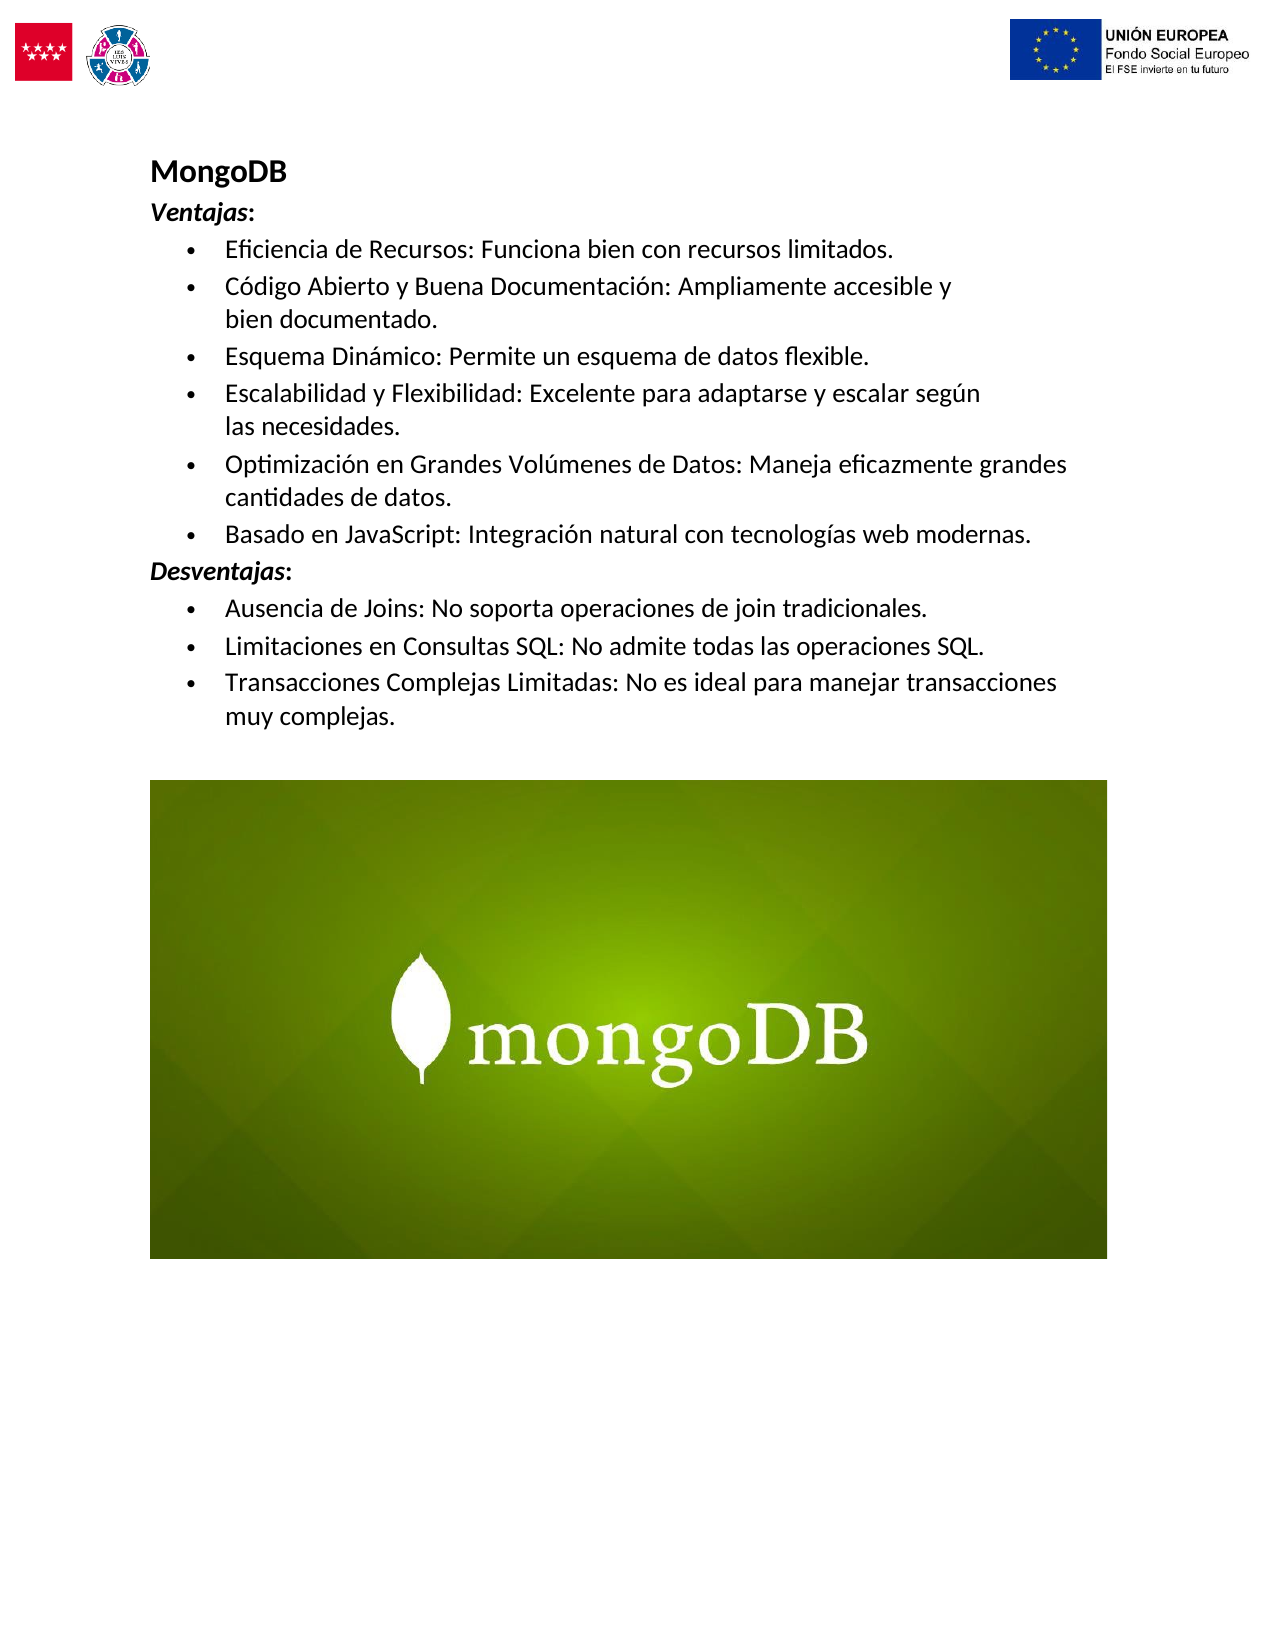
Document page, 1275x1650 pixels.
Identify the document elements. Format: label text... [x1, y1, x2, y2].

picture [14, 22, 73, 81]
list Limitaciones en Consultas SQL: No admite todas las operaciones SQL. [187, 629, 1173, 662]
picture [1010, 19, 1251, 80]
subtitle MongoDB [150, 150, 1173, 191]
list Transacciones Complejas Limitadas: No es ideal para manejar transacciones muy complejas. [187, 666, 1111, 732]
subtitle Desventajas: [150, 554, 1173, 587]
list Optimización en Grandes Volúmenes de Datos: Maneja eficazmente grandes cantidades de datos. [187, 447, 1067, 513]
list Basado en JavaScript: Integración natural con tecnologías web modernas. [187, 517, 1173, 550]
list Ausencia de Joins: No soporta operaciones de join tradicionales. [187, 591, 1173, 624]
subtitle Ventajas: [150, 195, 1173, 228]
list Código Abierto y Buena Documentación: Ampliamente accesible y bien documentado. [187, 269, 1006, 335]
picture [150, 780, 1108, 1259]
list Eficiencia de Recursos: Funciona bien con recursos limitados. [187, 232, 1173, 265]
picture [86, 25, 150, 86]
list Escalabilidad y Flexibilidad: Excelente para adaptarse y escalar según las necesidades. [187, 377, 1016, 443]
list Esquema Dinámico: Permite un esquema de datos flexible. [187, 339, 1173, 372]
